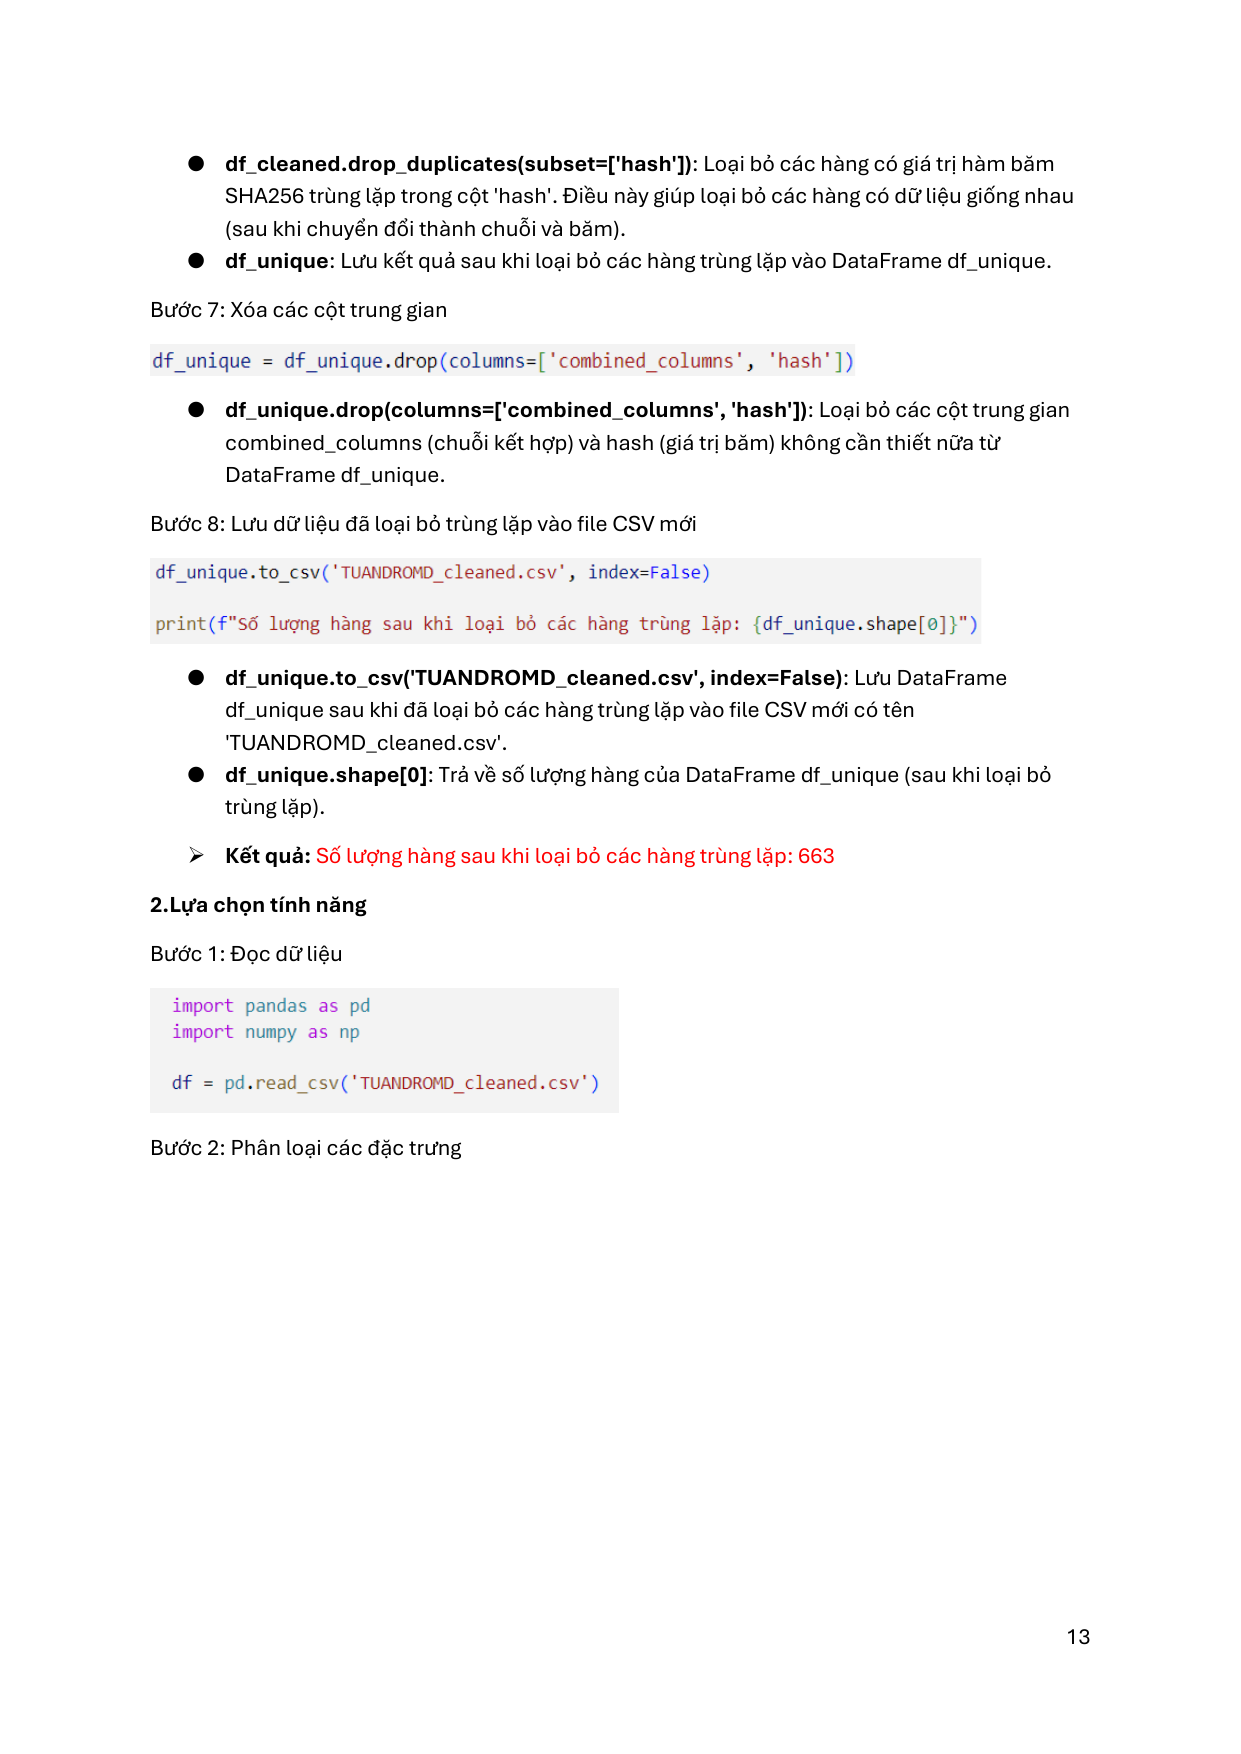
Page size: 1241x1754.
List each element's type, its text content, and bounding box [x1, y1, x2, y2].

text Bước 7: Xóa các cột trung gian [150, 295, 1090, 323]
picture [150, 344, 855, 376]
list df_cleaned.drop_duplicates(subset=['hash']): Loại bỏ các hàng có giá trị hàm băm SHA256 trùng lặp trong cột 'hash'. Điều này giúp loại bỏ các hàng có dữ liệu giống nhau (sau khi chuyển đổi thành chuỗi và băm). [187, 150, 1090, 242]
text 2.Lựa chọn tính năng [150, 891, 1090, 918]
picture [150, 558, 982, 644]
list df_unique: Lưu kết quả sau khi loại bỏ các hàng trùng lặp vào DataFrame df_unique. [187, 247, 1090, 274]
text Bước 8: Lưu dữ liệu đã loại bỏ trùng lặp vào file CSV mới [150, 509, 1090, 538]
list df_unique.drop(columns=['combined_columns', 'hash']): Loại bỏ các cột trung gian combined_columns (chuỗi kết hợp) và hash (giá trị băm) không cần thiết nữa từ DataFrame df_unique. [187, 396, 1090, 489]
list df_unique.shape[0]: Trả về số lượng hàng của DataFrame df_unique (sau khi loại bỏ trùng lặp). [187, 761, 1090, 821]
list df_unique.to_csv('TUANDROMD_cleaned.csv', index=False): Lưu DataFrame df_unique sau khi đã loại bỏ các hàng trùng lặp vào file CSV mới có tên 'TUANDROMD_cleaned.csv'. [187, 664, 1090, 756]
text Bước 1: Đọc dữ liệu [150, 939, 1090, 967]
text Bước 2: Phân loại các đặc trưng [150, 1134, 1090, 1162]
list Kết quả: Số lượng hàng sau khi loại bỏ các hàng trùng lặp: 663 [187, 842, 1090, 870]
picture [150, 988, 619, 1113]
